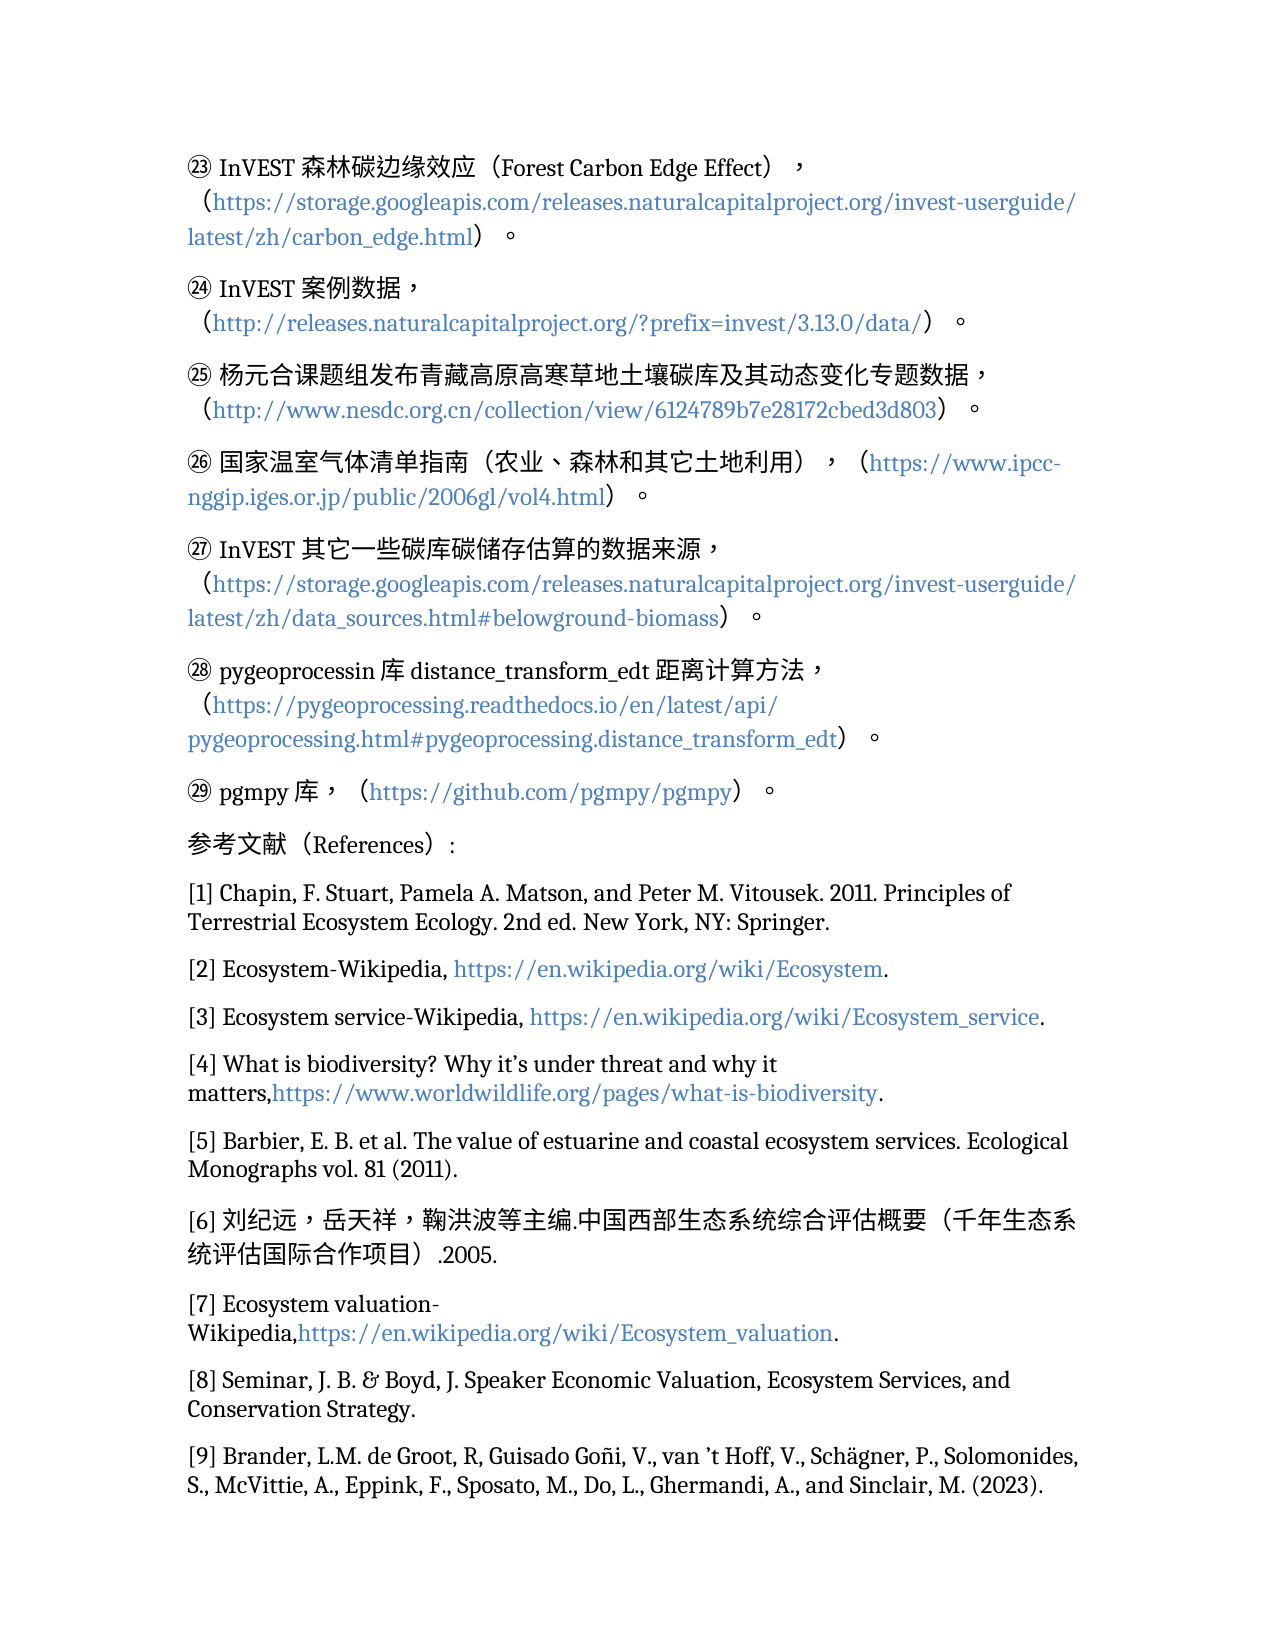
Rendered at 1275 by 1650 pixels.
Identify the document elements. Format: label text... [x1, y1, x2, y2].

text ㉙ pgmpy库，（https://github.com/pgmpy/pgmpy）。 [187, 773, 1087, 807]
text [5] Barbier, E. B. et al. The value of estuarine and coastal ecosystem services. Ecological Monographs vol. 81 (2011). [187, 1127, 1087, 1184]
text [1] Chapin, F. Stuart, Pamela A. Matson, and Peter M. Vitousek. 2011. Principles of Terrestrial Ecosystem Ecology. 2nd ed. New York, NY: Springer. [187, 879, 1087, 937]
text ㉘ pygeoprocessin库distance_transform_edt距离计算方法，（https://pygeoprocessing.readthedocs.io/en/latest/api/pygeoprocessing.html#pygeoprocessing.distance_transform_edt）。 [187, 652, 1087, 755]
text [3] Ecosystem service-Wikipedia, https://en.wikipedia.org/wiki/Ecosystem_service. [187, 1003, 1087, 1032]
text ㉓ InVEST 森林碳边缘效应（Forest Carbon Edge Effect），（https://storage.googleapis.com/releases.naturalcapitalproject.org/invest-userguide/latest/zh/carbon_edge.html）。 [187, 150, 1087, 252]
text ㉕ 杨元合课题组发布青藏高原高寒草地土壤碳库及其动态变化专题数据，（http://www.nesdc.org.cn/collection/view/6124789b7e28172cbed3d803）。 [187, 358, 1087, 426]
text [6] 刘纪远，岳天祥，鞠洪波等主编.中国西部生态系统综合评估概要（千年生态系统评估国际合作项目）.2005. [187, 1203, 1087, 1271]
text [7] Ecosystem valuation-Wikipedia,https://en.wikipedia.org/wiki/Ecosystem_valuation. [187, 1290, 1087, 1347]
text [187, 1442, 1087, 1500]
text 参考文献（References）: [187, 826, 1087, 860]
text ㉖ 国家温室气体清单指南（农业、森林和其它土地利用），（https://www.ipcc-nggip.iges.or.jp/public/2006gl/vol4.html）。 [187, 445, 1087, 513]
text [4] What is biodiversity? Why it’s under threat and why it matters,https://www.worldwildlife.org/pages/what-is-biodiversity. [187, 1050, 1087, 1108]
text [2] Ecosystem-Wikipedia, https://en.wikipedia.org/wiki/Ecosystem. [187, 955, 1087, 984]
text ㉗ InVEST 其它一些碳库碳储存估算的数据来源，（https://storage.googleapis.com/releases.naturalcapitalproject.org/invest-userguide/latest/zh/data_sources.html#belowground-biomass）。 [187, 532, 1087, 634]
text ㉔ InVEST 案例数据，（http://releases.naturalcapitalproject.org/?prefix=invest/3.13.0/data/）。 [187, 271, 1087, 339]
text [8] Seminar, J. B. & Boyd, J. Speaker Economic Valuation, Ecosystem Services, and Conservation Strategy. [187, 1366, 1087, 1423]
